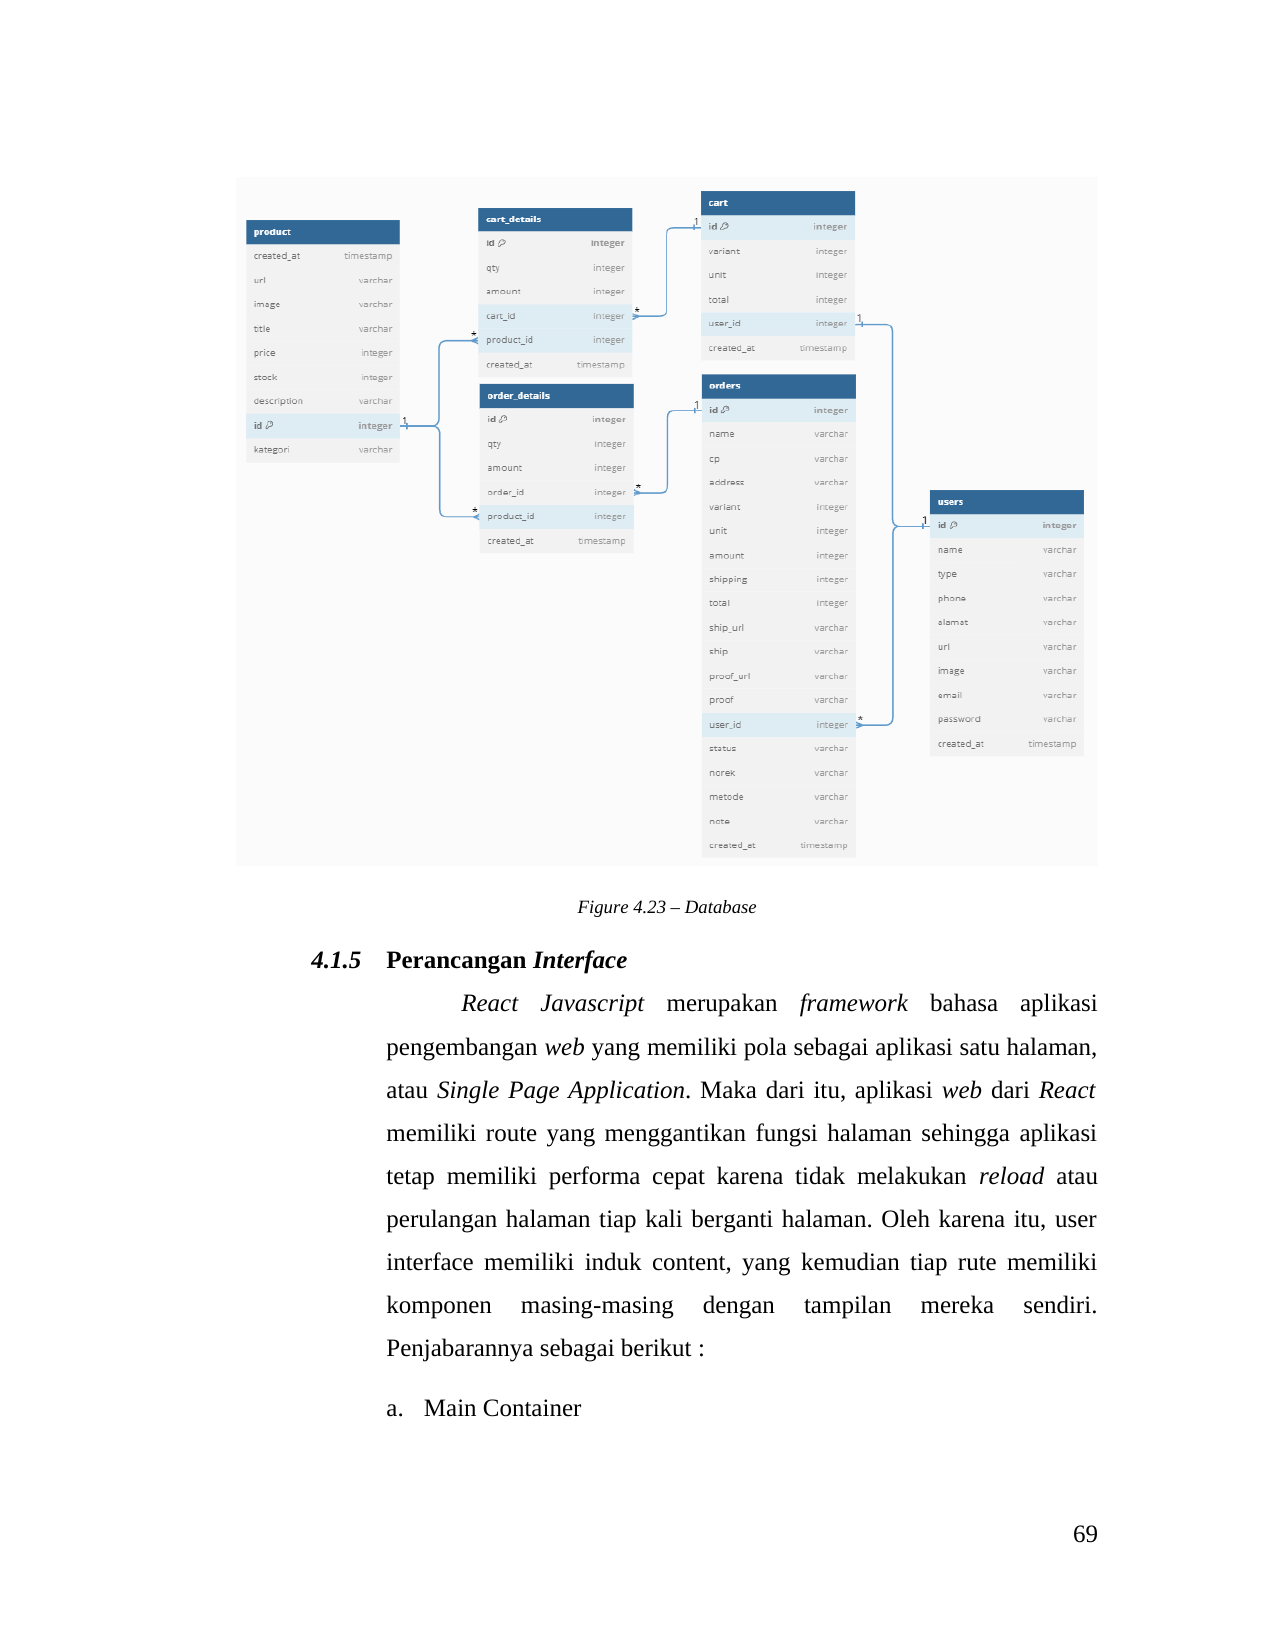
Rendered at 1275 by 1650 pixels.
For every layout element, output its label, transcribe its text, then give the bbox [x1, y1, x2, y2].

list Main Container [386, 1393, 1098, 1422]
text Figure 4.23 – Database [236, 896, 1098, 918]
picture [236, 177, 1098, 866]
text React Javascript merupakan framework bahasa aplikasi pengembangan web yang memiliki pola sebagai aplikasi satu halaman, atau Single Page Application. Maka dari itu, aplikasi web dari React memiliki route yang menggantikan fungsi halaman sehingga aplikasi tetap memiliki performa cepat karena tidak melakukan reload atau perulangan halaman tiap kali berganti halaman. Oleh karena itu, user interface memiliki induk content, yang kemudian tiap rute memiliki komponen masing-masing dengan tampilan mereka sendiri. Penjabarannya sebagai berikut : [386, 988, 1098, 1362]
subtitle Perancangan Interface [311, 945, 1098, 974]
